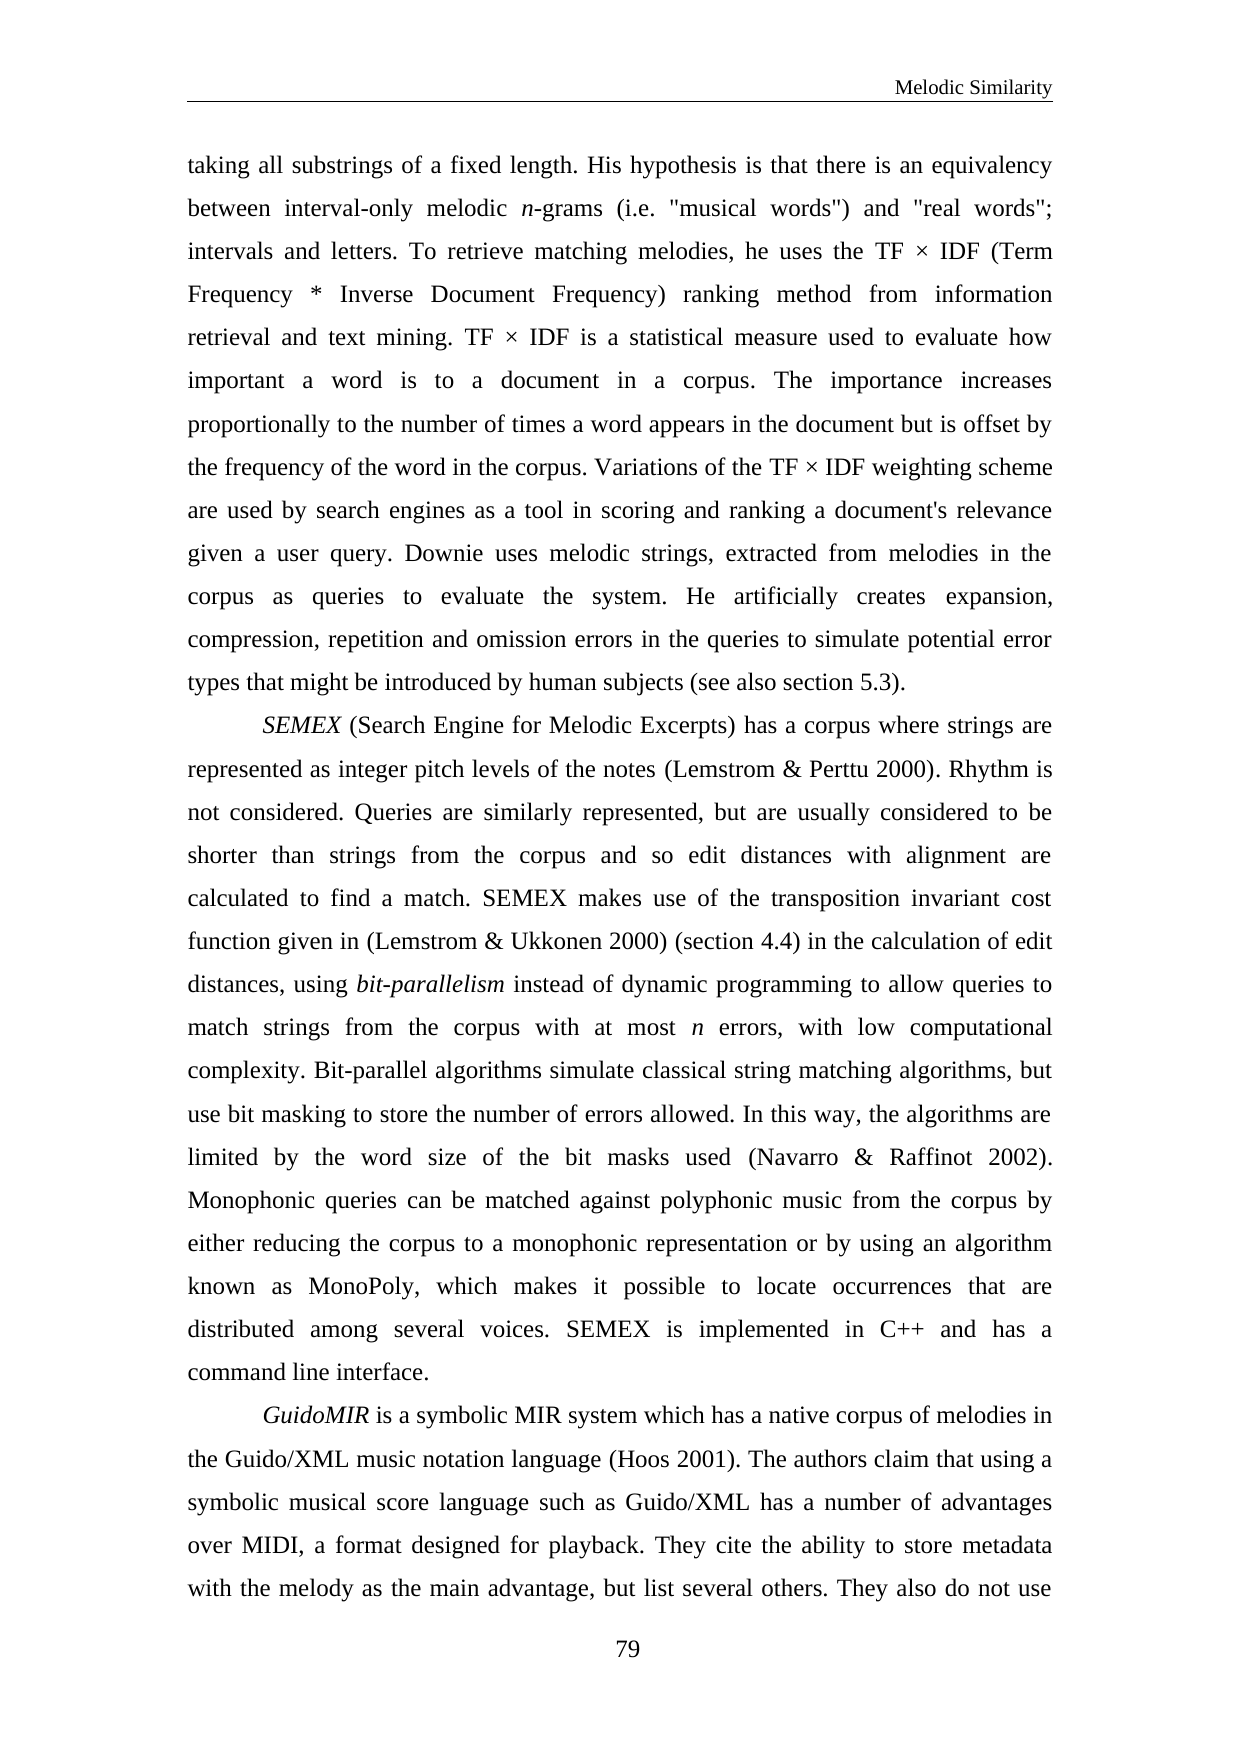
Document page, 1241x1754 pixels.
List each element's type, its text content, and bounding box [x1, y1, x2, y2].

text SEMEX (Search Engine for Melodic Excerpts) has a corpus where strings are represented as integer pitch levels of the notes (Lemstrom & Perttu 2000). Rhythm is not considered. Queries are similarly represented, but are usually considered to be shorter than strings from the corpus and so edit distances with alignment are calculated to find a match. SEMEX makes use of the transposition invariant cost function given in (section 4.4) in the calculation of edit distances, using bit-parallelism instead of dynamic programming to allow queries to match strings from the corpus with at most n errors, with low computational complexity. Bit-parallel algorithms simulate classical string matching algorithms, but use bit masking to store the number of errors allowed. In this way, the algorithms are limited by the word size of the bit masks used . Monophonic queries can be matched against polyphonic music from the corpus by either reducing the corpus to a monophonic representation or by using an algorithm known as MonoPoly, which makes it possible to locate occurrences that are distributed among several voices. SEMEX is implemented in C++ and has a command line interface. [187, 711, 1053, 1386]
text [187, 150, 1053, 696]
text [187, 1401, 1053, 1602]
